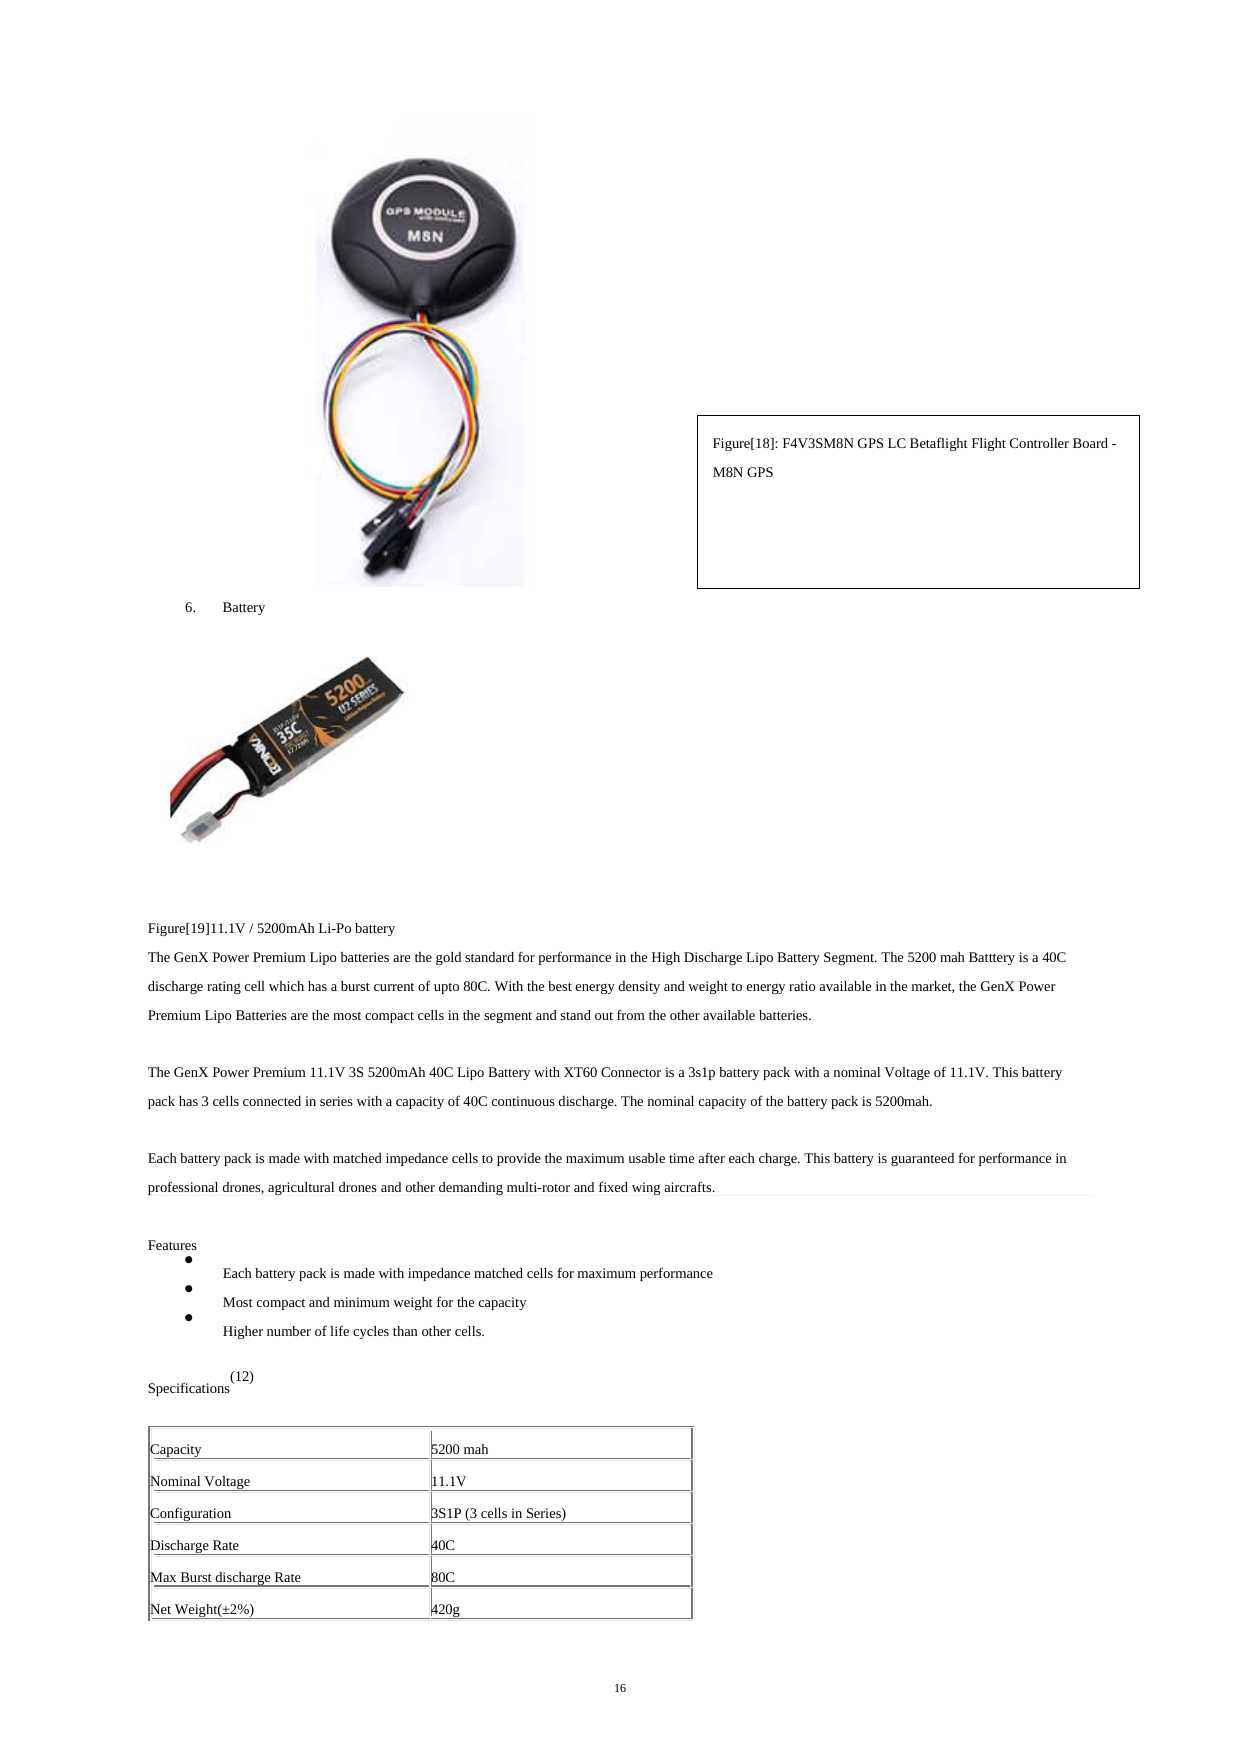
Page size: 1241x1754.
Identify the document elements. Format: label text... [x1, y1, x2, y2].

text Specifications(12) [148, 1368, 1092, 1426]
text The GenX Power Premium 11.1V 3S 5200mAh 40C Lipo Battery with XT60 Connector is a 3s1p battery pack with a nominal Voltage of 11.1V. This battery pack has 3 cells connected in series with a capacity of 40C continuous discharge. The nominal capacity of the battery pack is 5200mah. [148, 1052, 1092, 1109]
table_cell Net Weight(±2%) [152, 1585, 431, 1617]
text Each battery pack is made with matched impedance cells to provide the maximum usable time after each charge. This battery is guaranteed for performance in professional drones, agricultural drones and other demanding multi-rotor and fixed wing aircrafts. [148, 1138, 1092, 1195]
list Most compact and minimum weight for the capacity [185, 1282, 1092, 1311]
table_header 5200 mah [431, 1429, 691, 1457]
text The GenX Power Premium Lipo batteries are the gold standard for performance in the High Discharge Lipo Battery Segment. The 5200 mah Batttery is a 40C discharge rating cell which has a burst current of upto 80C. With the best energy density and weight to energy ratio available in the market, the GenX Power Premium Lipo Batteries are the most compact cells in the segment and stand out from the other available batteries. [148, 937, 1092, 1023]
table_cell Configuration [152, 1490, 429, 1521]
text Figure[19]11.1V / 5200mAh Li-Po battery [148, 908, 1092, 937]
table_cell Max Burst discharge Rate [152, 1554, 429, 1585]
table_cell 420g [431, 1585, 692, 1617]
list Each battery pack is made with impedance matched cells for maximum performance [185, 1253, 1092, 1282]
text Features [148, 1224, 1092, 1253]
table_header Capacity [152, 1429, 431, 1457]
table_cell 40C [432, 1521, 692, 1553]
list Battery [185, 586, 1092, 615]
table_cell Discharge Rate [152, 1521, 429, 1553]
table_cell Nominal Voltage [152, 1458, 429, 1489]
table_cell 11.1V [432, 1458, 692, 1489]
table_cell 3S1P (3 cells in Series) [432, 1490, 692, 1521]
list Higher number of life cycles than other cells. [185, 1311, 1092, 1339]
picture [147, 118, 694, 587]
picture [147, 615, 441, 908]
table_cell 80C [432, 1554, 692, 1585]
